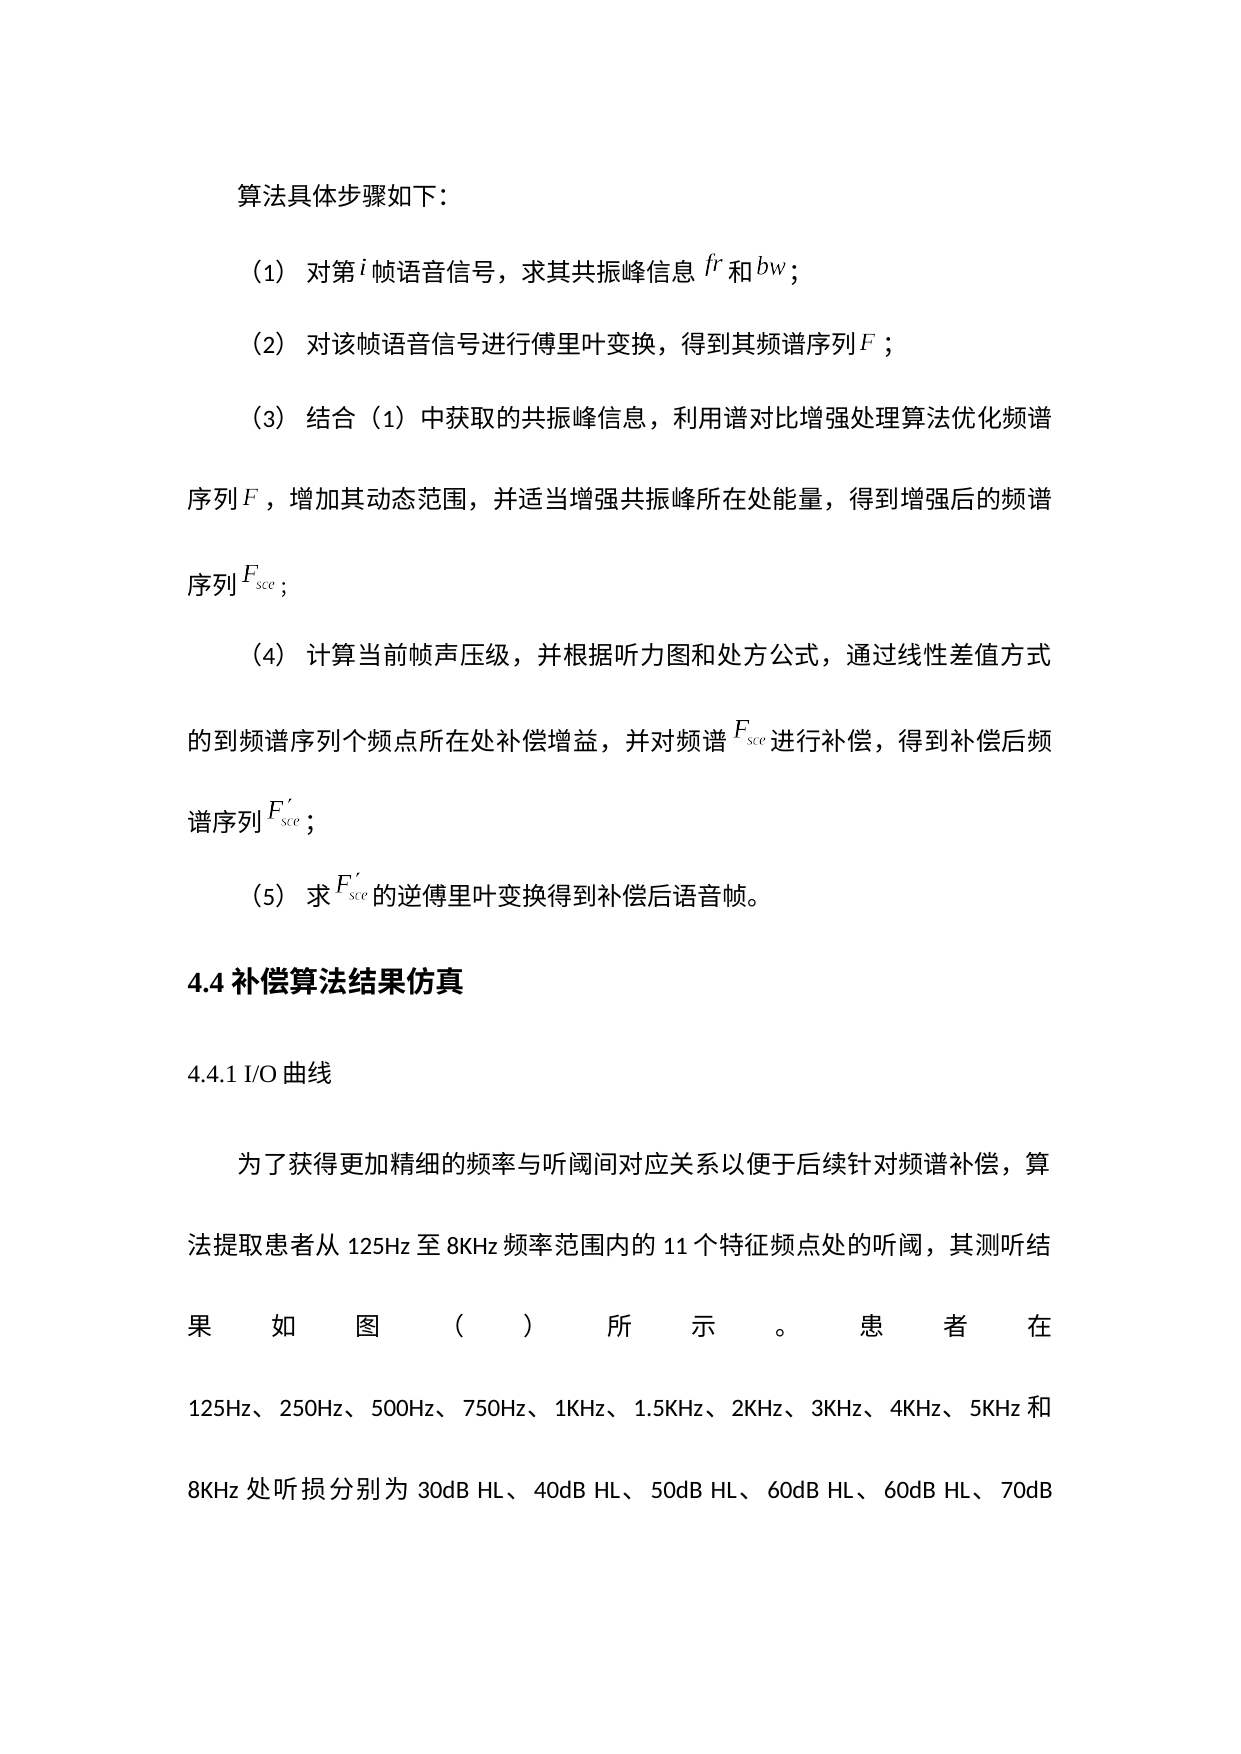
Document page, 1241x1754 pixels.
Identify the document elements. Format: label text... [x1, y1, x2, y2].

list 结合（1）中获取的共振峰信息，利用谱对比增强处理算法优化频谱序列，增加其动态范围，并适当增强共振峰所在处能量，得到增强后的频谱序列； [187, 384, 1053, 612]
list 计算当前帧声压级，并根据听力图和处方公式，通过线性差值方式的到频谱序列个频点所在处补偿增益，并对频谱进行补偿，得到补偿后频谱序列； [187, 621, 1053, 848]
list I/O曲线 [187, 1039, 1053, 1104]
list 补偿算法结果仿真 [187, 948, 1053, 1013]
list 对第帧语音信号，求其共振峰信息和； [187, 236, 1053, 301]
text 算法具体步骤如下： [187, 162, 1053, 227]
list 求的逆傅里叶变换得到补偿后语音帧。 [187, 857, 1053, 922]
list 对该帧语音信号进行傅里叶变换，得到其频谱序列； [187, 310, 1053, 375]
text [187, 1130, 1053, 1520]
